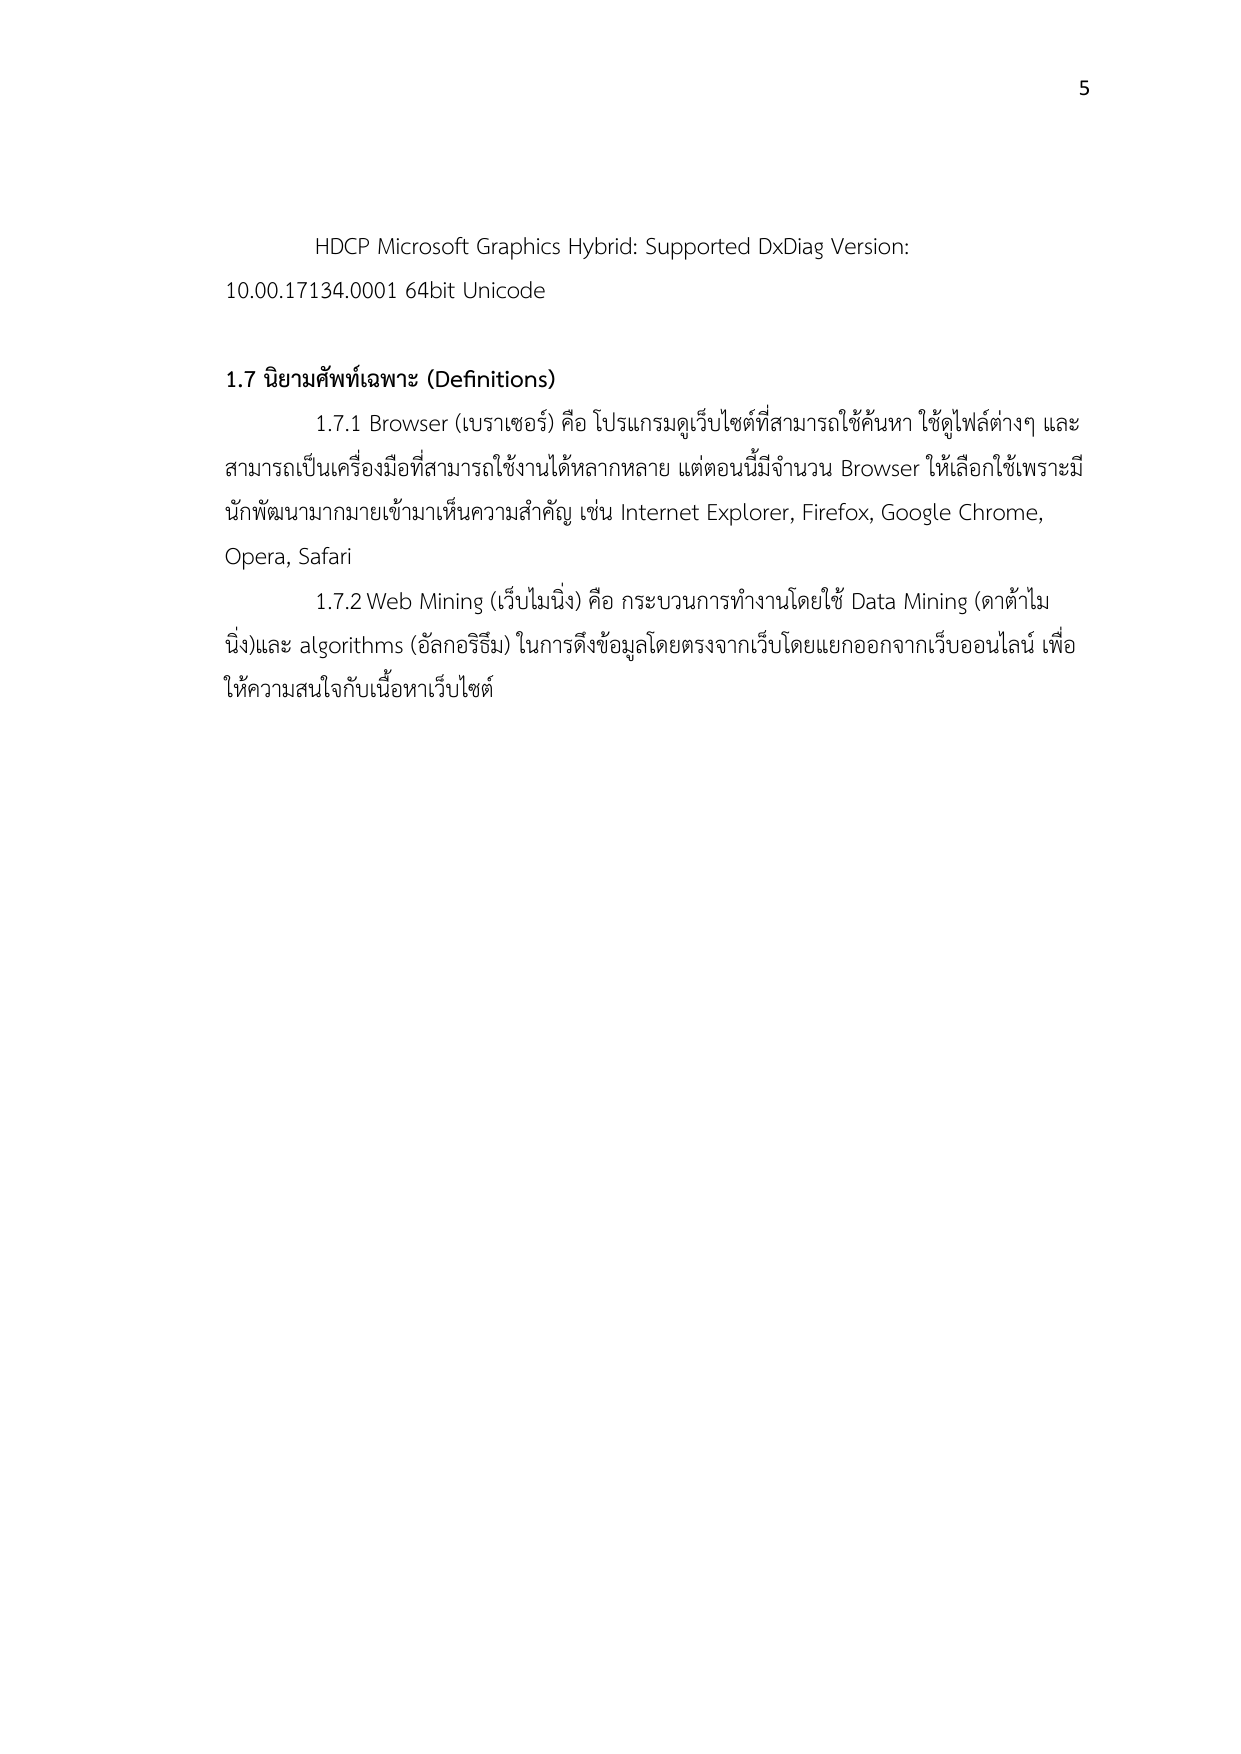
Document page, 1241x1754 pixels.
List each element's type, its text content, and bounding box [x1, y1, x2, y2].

text 1.7.2 Web Mining (เว็บไมนิ่ง) คือ กระบวนการทำงานโดยใช้ Data Mining (ดาต้าไมนิ่ง)และ algorithms (อัลกอริธึม) ในการดึงข้อมูลโดยตรงจากเว็บโดยแยกออกจากเว็บออนไลน์ เพื่อให้ความสนใจกับเนื้อหาเว็บไซต์ [225, 580, 1090, 713]
text 1.7.1 Browser (เบราเซอร์) คือ โปรแกรมดูเว็บไซต์ที่สามารถใช้ค้นหา ใช้ดูไฟล์ต่างๆ และสามารถเป็นเครื่องมือที่สามารถใช้งานได้หลากหลาย แต่ตอนนี้มีจำนวน Browser ให้เลือกใช้เพราะมีนักพัฒนามากมายเข้ามาเห็นความสำคัญ เช่น Internet Explorer, Firefox, Google Chrome, Opera, Safari [225, 402, 1090, 580]
text 1.7 นิยามศัพท์เฉพาะ (Definitions) [225, 358, 1090, 402]
text HDCP Microsoft Graphics Hybrid: Supported DxDiag Version: 10.00.17134.0001 64bit Unicode [225, 225, 1090, 314]
